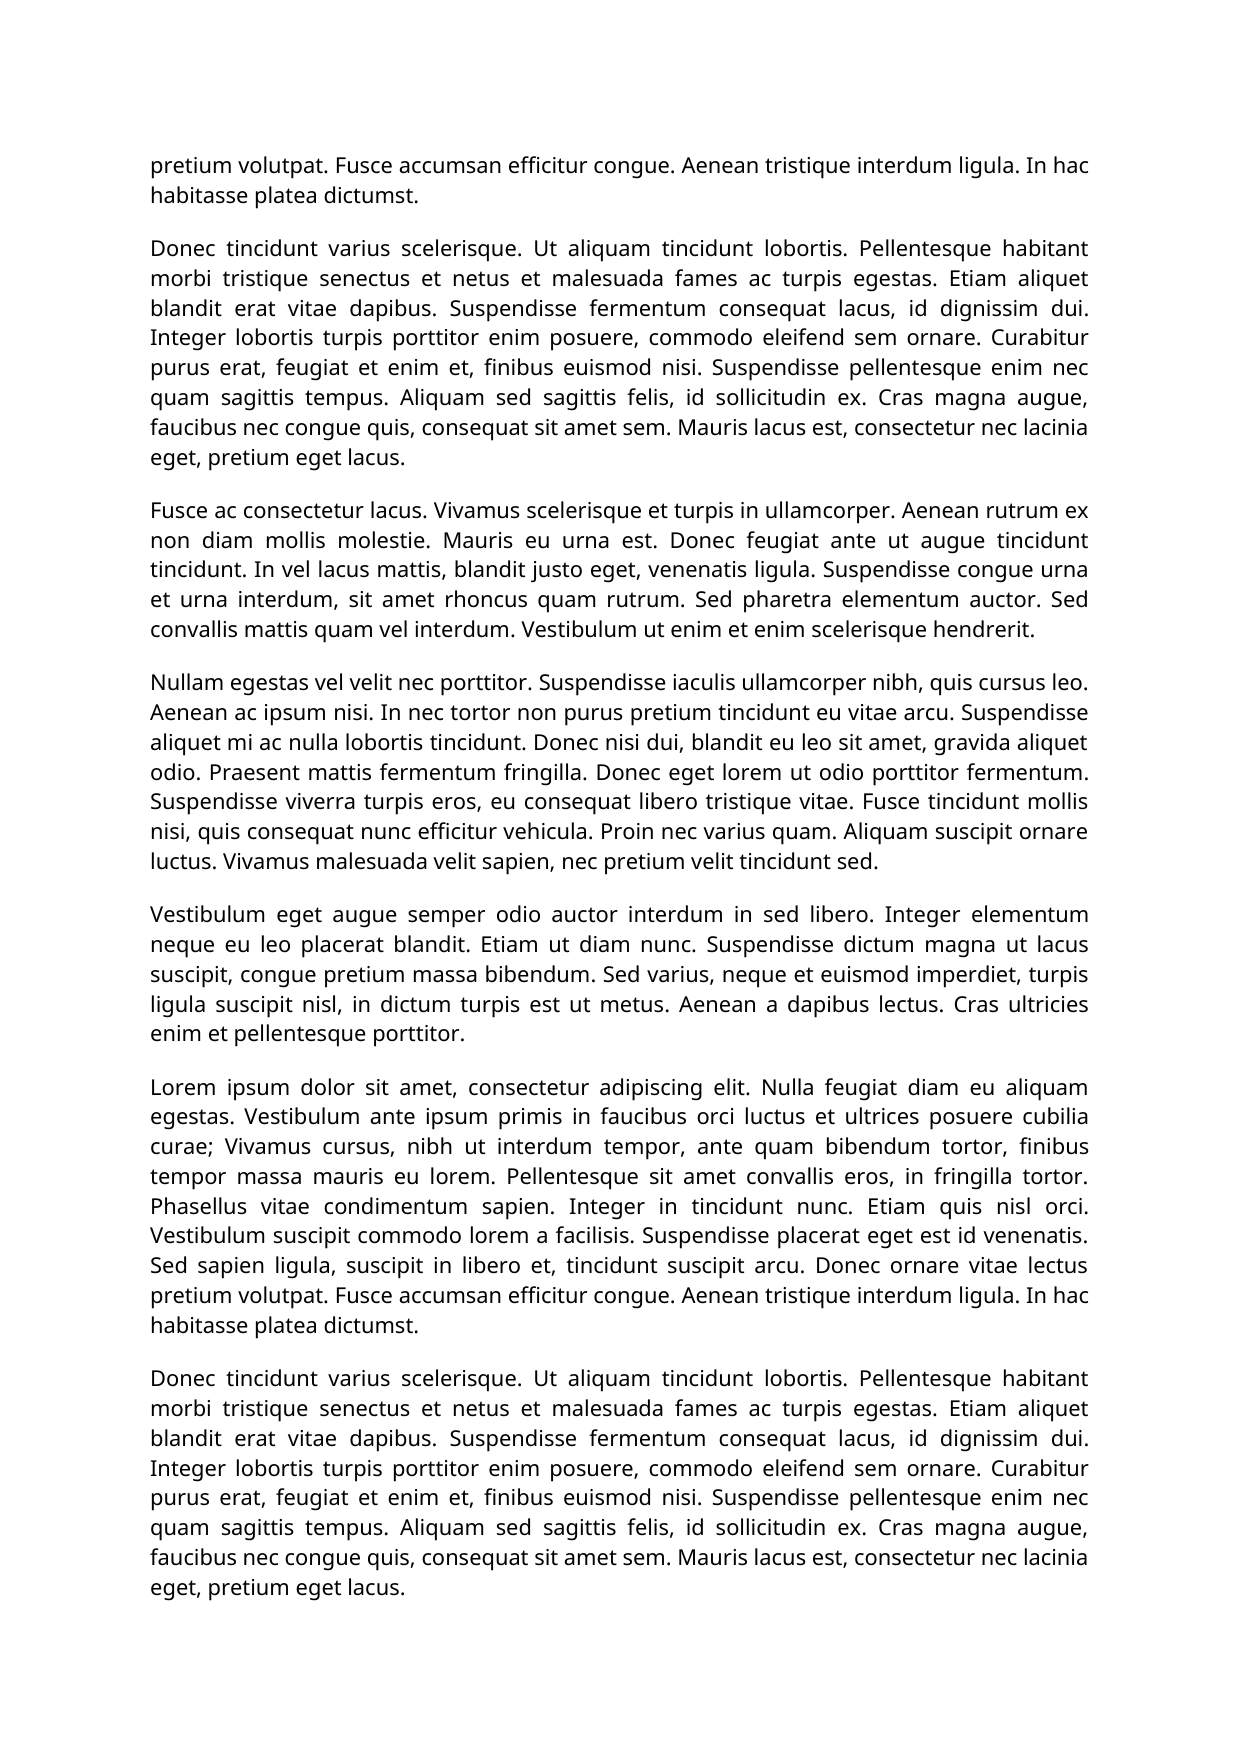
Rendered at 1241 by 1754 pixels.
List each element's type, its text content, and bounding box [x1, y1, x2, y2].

text Donec tincidunt varius scelerisque. Ut aliquam tincidunt lobortis. Pellentesque habitant morbi tristique senectus et netus et malesuada fames ac turpis egestas. Etiam aliquet blandit erat vitae dapibus. Suspendisse fermentum consequat lacus, id dignissim dui. Integer lobortis turpis porttitor enim posuere, commodo eleifend sem ornare. Curabitur purus erat, feugiat et enim et, finibus euismod nisi. Suspendisse pellentesque enim nec quam sagittis tempus. Aliquam sed sagittis felis, id sollicitudin ex. Cras magna augue, faucibus nec congue quis, consequat sit amet sem. Mauris lacus est, consectetur nec lacinia eget, pretium eget lacus. [150, 1363, 1090, 1601]
text Nullam egestas vel velit nec porttitor. Suspendisse iaculis ullamcorper nibh, quis cursus leo. Aenean ac ipsum nisi. In nec tortor non purus pretium tincidunt eu vitae arcu. Suspendisse aliquet mi ac nulla lobortis tincidunt. Donec nisi dui, blandit eu leo sit amet, gravida aliquet odio. Praesent mattis fermentum fringilla. Donec eget lorem ut odio porttitor fermentum. Suspendisse viverra turpis eros, eu consequat libero tristique vitae. Fusce tincidunt mollis nisi, quis consequat nunc efficitur vehicula. Proin nec varius quam. Aliquam suscipit ornare luctus. Vivamus malesuada velit sapien, nec pretium velit tincidunt sed. [150, 667, 1090, 876]
text Vestibulum eget augue semper odio auctor interdum in sed libero. Integer elementum neque eu leo placerat blandit. Etiam ut diam nunc. Suspendisse dictum magna ut lacus suscipit, congue pretium massa bibendum. Sed varius, neque et euismod imperdiet, turpis ligula suscipit nisl, in dictum turpis est ut metus. Aenean a dapibus lectus. Cras ultricies enim et pellentesque porttitor. [150, 899, 1090, 1048]
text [150, 150, 1090, 209]
text Fusce ac consectetur lacus. Vivamus scelerisque et turpis in ullamcorper. Aenean rutrum ex non diam mollis molestie. Mauris eu urna est. Donec feugiat ante ut augue tincidunt tincidunt. In vel lacus mattis, blandit justo eget, venenatis ligula. Suspendisse congue urna et urna interdum, sit amet rhoncus quam rutrum. Sed pharetra elementum auctor. Sed convallis mattis quam vel interdum. Vestibulum ut enim et enim scelerisque hendrerit. [150, 495, 1090, 644]
text Donec tincidunt varius scelerisque. Ut aliquam tincidunt lobortis. Pellentesque habitant morbi tristique senectus et netus et malesuada fames ac turpis egestas. Etiam aliquet blandit erat vitae dapibus. Suspendisse fermentum consequat lacus, id dignissim dui. Integer lobortis turpis porttitor enim posuere, commodo eleifend sem ornare. Curabitur purus erat, feugiat et enim et, finibus euismod nisi. Suspendisse pellentesque enim nec quam sagittis tempus. Aliquam sed sagittis felis, id sollicitudin ex. Cras magna augue, faucibus nec congue quis, consequat sit amet sem. Mauris lacus est, consectetur nec lacinia eget, pretium eget lacus. [150, 233, 1090, 471]
